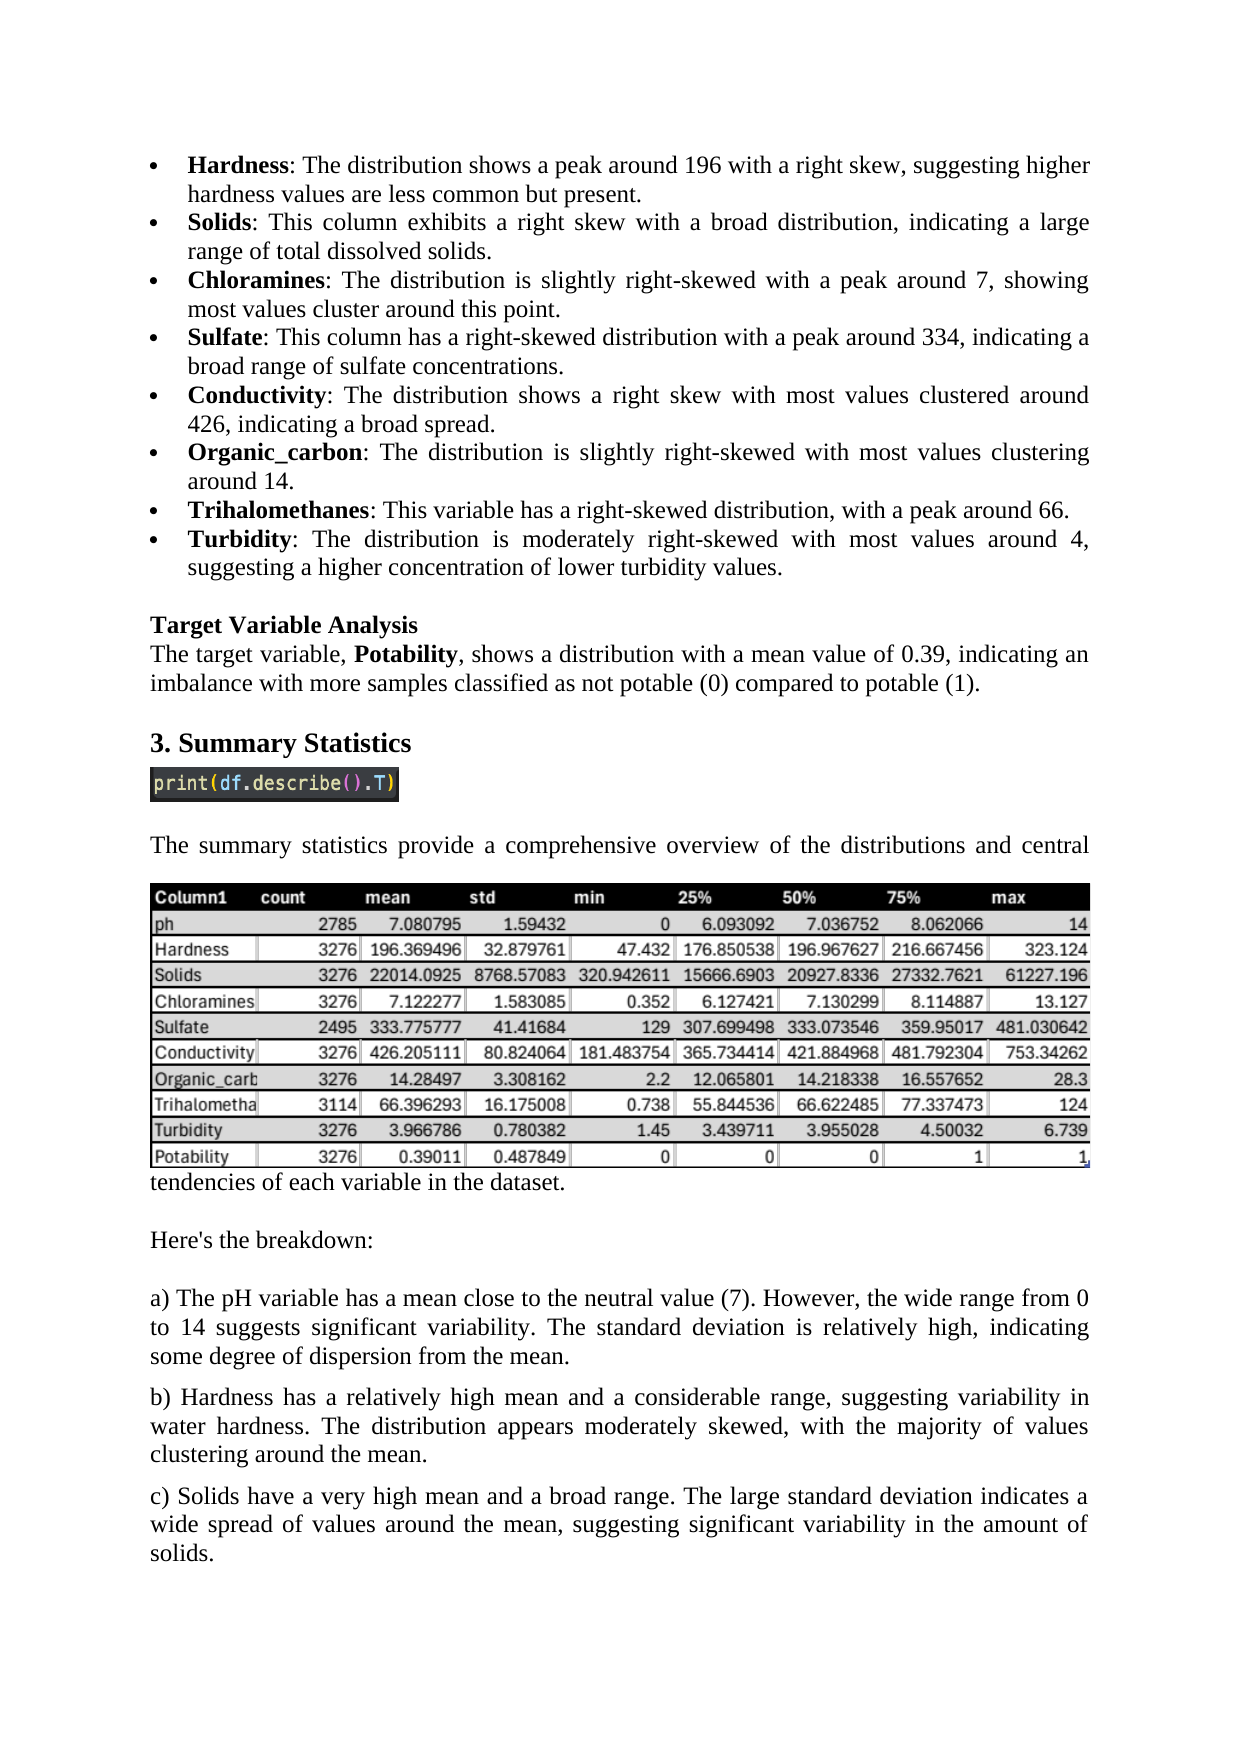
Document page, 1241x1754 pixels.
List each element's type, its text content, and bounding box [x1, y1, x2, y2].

text The summary statistics provide a comprehensive overview of the distributions and central tendencies of each variable in the dataset. [150, 787, 1090, 883]
text Target Variable Analysis [150, 610, 1090, 639]
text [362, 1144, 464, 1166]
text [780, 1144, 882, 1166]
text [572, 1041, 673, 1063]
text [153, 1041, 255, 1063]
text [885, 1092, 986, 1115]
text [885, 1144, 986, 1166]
list Organic_carbon: The distribution is slightly right-skewed with most values clustering around 14. [150, 437, 1090, 495]
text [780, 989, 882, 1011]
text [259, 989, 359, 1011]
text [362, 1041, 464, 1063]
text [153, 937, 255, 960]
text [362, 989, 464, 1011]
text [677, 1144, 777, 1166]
list Trihalomethanes: This variable has a right-skewed distribution, with a peak around 66. [150, 495, 1090, 524]
text The target variable, Potability, shows a distribution with a mean value of 0.39, indicating an imbalance with more samples classified as not potable (0) compared to potable (1). [150, 639, 1090, 697]
list Conductivity: The distribution shows a right skew with most values clustered around 426, indicating a broad spread. [150, 380, 1090, 437]
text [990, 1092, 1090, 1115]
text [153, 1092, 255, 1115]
text The summary statistics provide a comprehensive overview of the distributions and central tendencies of each variable in the dataset. [150, 1168, 1090, 1196]
text c) Solids have a very high mean and a broad range. The large standard deviation indicates a wide spread of values around the mean, suggesting significant variability in the amount of solids. [150, 1481, 1090, 1567]
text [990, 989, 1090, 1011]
text a) The pH variable has a mean close to the neutral value (7). However, the wide range from 0 to 14 suggests significant variability. The standard deviation is relatively high, indicating some degree of dispersion from the mean. [150, 1283, 1090, 1369]
list Solids: This column exhibits a right skew with a broad distribution, indicating a large range of total dissolved solids. [150, 207, 1090, 265]
text 3. Summary Statistics [150, 726, 1090, 758]
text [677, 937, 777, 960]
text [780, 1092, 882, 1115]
list Hardness: The distribution shows a peak around 196 with a right skew, suggesting higher hardness values are less common but present. [150, 150, 1090, 207]
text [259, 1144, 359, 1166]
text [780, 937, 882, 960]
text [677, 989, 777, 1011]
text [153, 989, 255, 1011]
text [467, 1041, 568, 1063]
text Here's the breakdown: [150, 1225, 1090, 1254]
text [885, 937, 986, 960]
list Turbidity: The distribution is moderately right-skewed with most values around 4, suggesting a higher concentration of lower turbidity values. [150, 524, 1090, 581]
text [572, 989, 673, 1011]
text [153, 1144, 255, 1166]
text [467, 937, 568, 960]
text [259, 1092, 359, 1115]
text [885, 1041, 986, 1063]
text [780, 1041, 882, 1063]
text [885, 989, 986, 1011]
list Chloramines: The distribution is slightly right-skewed with a peak around 7, showing most values cluster around this point. [150, 265, 1090, 322]
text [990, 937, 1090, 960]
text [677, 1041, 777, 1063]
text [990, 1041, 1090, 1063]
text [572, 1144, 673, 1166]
text b) Hardness has a relatively high mean and a considerable range, suggesting variability in water hardness. The distribution appears moderately skewed, with the majority of values clustering around the mean. [150, 1382, 1090, 1468]
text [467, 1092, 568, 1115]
picture [150, 767, 399, 802]
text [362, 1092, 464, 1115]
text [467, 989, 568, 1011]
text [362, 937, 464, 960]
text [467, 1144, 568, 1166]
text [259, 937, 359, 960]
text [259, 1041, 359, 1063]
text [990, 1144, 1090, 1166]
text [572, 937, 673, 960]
list Sulfate: This column has a right-skewed distribution with a peak around 334, indicating a broad range of sulfate concentrations. [150, 322, 1090, 380]
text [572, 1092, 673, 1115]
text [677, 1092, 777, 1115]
